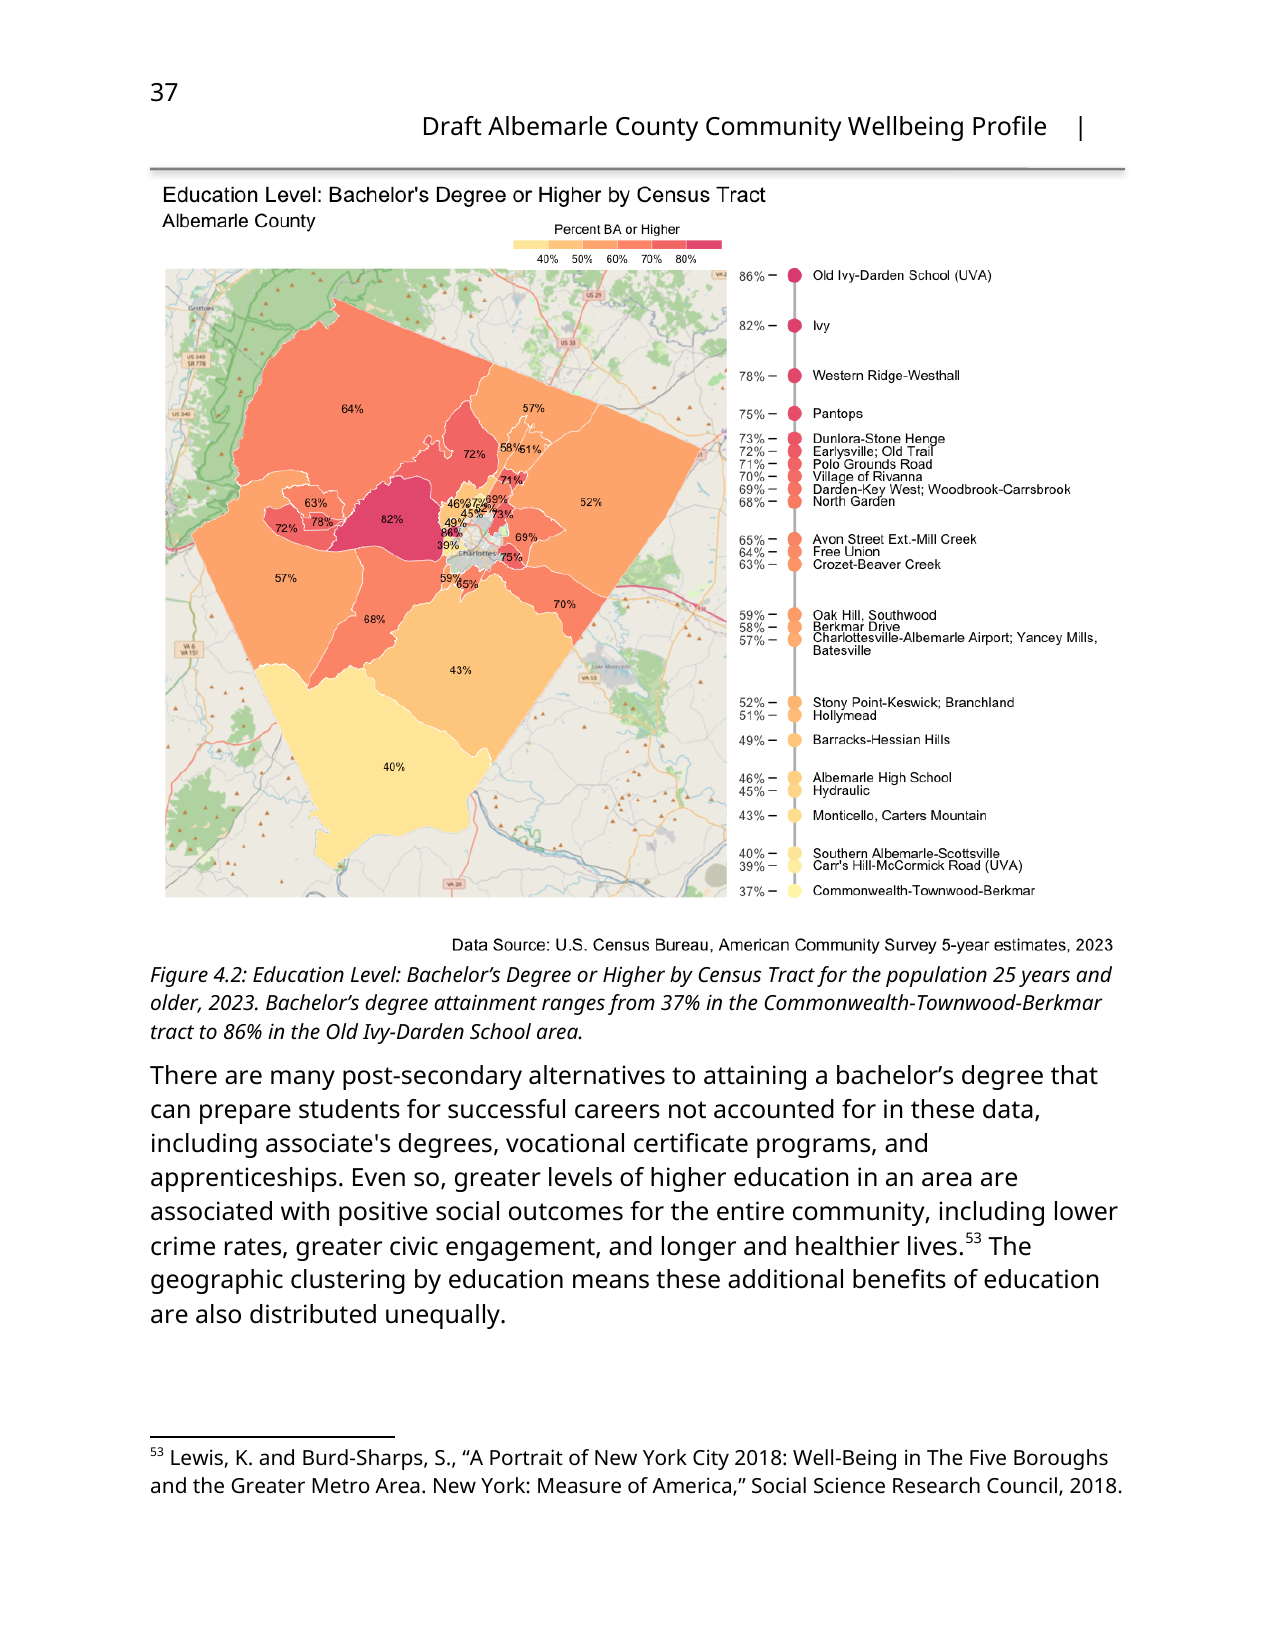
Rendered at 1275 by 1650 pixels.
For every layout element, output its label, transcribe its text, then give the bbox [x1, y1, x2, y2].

picture [150, 180, 1125, 960]
text Figure 4.2: Education Level: Bachelor’s Degree or Higher by Census Tract for the population 25 years and older, 2023. Bachelor’s degree attainment ranges from 37% in the Commonwealth-Townwood-Berkmar tract to 86% in the Old Ivy-Darden School area. [150, 960, 1125, 1045]
text There are many post-secondary alternatives to attaining a bachelor’s degree that can prepare students for successful careers not accounted for in these data, including associate's degrees, vocational certificate programs, and apprenticeships. Even so, greater levels of higher education in an area are associated with positive social outcomes for the entire community, including lower crime rates, greater civic engagement, and longer and healthier lives. The geographic clustering by education means these additional benefits of education are also distributed unequally. [150, 1058, 1125, 1330]
